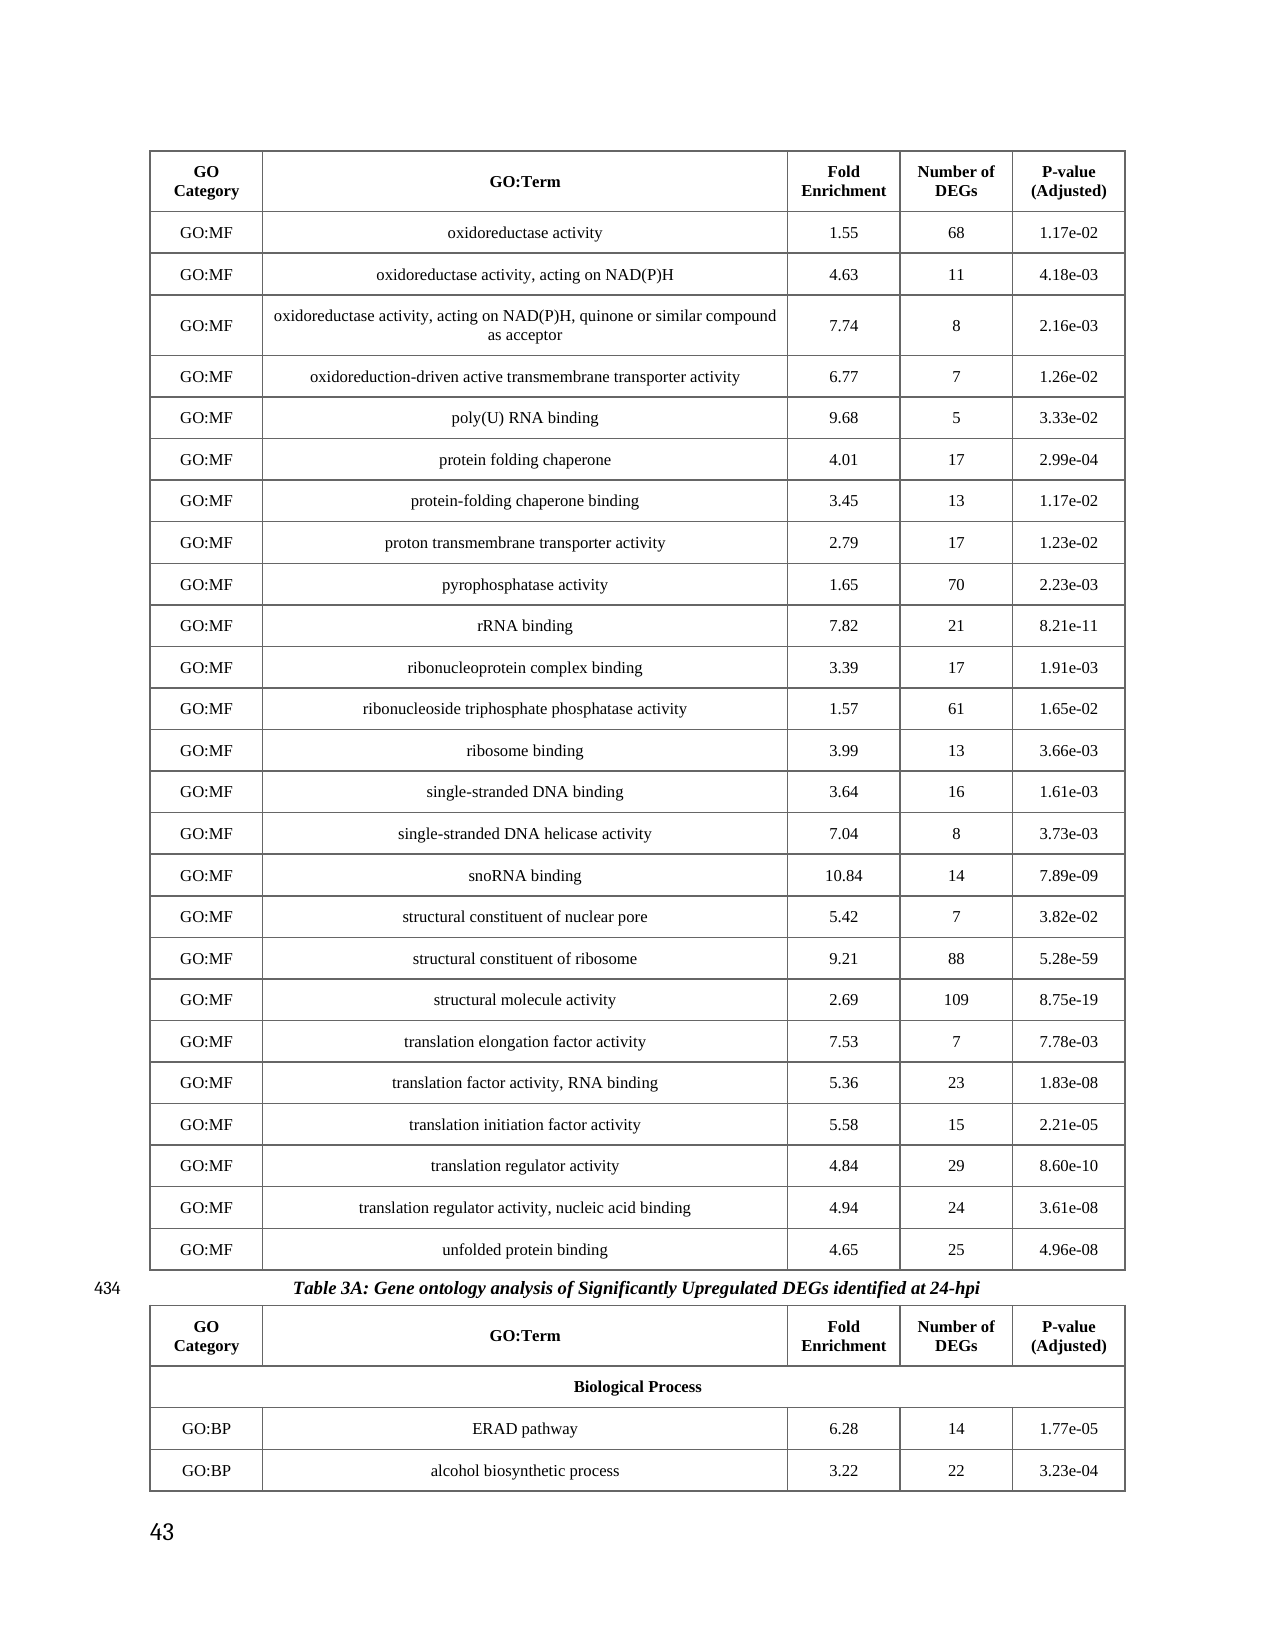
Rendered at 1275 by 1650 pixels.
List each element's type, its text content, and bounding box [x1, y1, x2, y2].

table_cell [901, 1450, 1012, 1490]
table_header Fold Enrichment [788, 152, 899, 211]
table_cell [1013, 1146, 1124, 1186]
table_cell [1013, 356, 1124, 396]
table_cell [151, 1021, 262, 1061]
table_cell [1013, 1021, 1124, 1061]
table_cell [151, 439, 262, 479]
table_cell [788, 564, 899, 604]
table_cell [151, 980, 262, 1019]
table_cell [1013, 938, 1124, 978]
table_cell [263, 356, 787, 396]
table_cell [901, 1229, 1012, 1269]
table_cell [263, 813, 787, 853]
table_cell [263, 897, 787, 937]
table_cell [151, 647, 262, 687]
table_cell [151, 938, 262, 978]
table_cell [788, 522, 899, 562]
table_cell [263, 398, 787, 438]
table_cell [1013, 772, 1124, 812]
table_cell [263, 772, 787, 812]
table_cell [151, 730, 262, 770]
table_header GO Category [151, 152, 262, 211]
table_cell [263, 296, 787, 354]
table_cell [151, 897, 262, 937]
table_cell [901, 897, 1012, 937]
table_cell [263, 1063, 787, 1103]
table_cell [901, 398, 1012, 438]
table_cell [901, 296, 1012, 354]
text Table 3A: Gene ontology analysis of Significantly Upregulated DEGs identified at 24-hpi [156, 1277, 1119, 1298]
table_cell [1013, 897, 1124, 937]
table_header P-value (Adjusted) [1013, 152, 1124, 211]
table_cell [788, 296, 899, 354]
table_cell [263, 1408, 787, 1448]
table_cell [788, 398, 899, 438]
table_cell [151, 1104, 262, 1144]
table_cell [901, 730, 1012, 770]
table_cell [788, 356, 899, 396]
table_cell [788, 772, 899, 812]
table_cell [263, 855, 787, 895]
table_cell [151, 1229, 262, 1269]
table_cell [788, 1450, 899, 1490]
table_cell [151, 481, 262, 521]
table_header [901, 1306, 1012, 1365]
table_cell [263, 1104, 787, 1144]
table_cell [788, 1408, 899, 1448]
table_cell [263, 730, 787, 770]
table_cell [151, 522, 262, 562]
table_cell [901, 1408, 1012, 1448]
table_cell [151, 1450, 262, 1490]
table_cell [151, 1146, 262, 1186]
table_header Number of DEGs [901, 152, 1012, 211]
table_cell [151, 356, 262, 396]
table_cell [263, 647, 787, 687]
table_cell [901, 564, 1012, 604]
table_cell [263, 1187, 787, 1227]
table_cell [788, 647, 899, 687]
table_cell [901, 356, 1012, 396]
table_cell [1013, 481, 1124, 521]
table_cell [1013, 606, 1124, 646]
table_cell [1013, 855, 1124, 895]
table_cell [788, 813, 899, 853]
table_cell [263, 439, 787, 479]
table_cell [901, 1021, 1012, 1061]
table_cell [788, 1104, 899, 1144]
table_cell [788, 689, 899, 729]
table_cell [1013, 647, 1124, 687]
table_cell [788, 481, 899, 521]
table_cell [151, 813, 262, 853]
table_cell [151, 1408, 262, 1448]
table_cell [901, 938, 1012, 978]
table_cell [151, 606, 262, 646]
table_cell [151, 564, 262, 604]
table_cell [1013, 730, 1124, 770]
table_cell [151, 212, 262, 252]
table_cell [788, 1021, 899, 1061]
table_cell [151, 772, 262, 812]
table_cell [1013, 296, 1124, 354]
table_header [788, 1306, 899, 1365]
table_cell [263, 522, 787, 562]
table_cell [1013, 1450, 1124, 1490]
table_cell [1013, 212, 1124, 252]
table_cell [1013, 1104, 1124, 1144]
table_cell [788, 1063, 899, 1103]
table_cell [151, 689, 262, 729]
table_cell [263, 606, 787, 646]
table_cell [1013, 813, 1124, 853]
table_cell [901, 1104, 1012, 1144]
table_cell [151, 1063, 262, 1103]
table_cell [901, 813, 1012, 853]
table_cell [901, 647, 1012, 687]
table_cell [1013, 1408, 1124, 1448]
table_header GO:Term [263, 152, 787, 211]
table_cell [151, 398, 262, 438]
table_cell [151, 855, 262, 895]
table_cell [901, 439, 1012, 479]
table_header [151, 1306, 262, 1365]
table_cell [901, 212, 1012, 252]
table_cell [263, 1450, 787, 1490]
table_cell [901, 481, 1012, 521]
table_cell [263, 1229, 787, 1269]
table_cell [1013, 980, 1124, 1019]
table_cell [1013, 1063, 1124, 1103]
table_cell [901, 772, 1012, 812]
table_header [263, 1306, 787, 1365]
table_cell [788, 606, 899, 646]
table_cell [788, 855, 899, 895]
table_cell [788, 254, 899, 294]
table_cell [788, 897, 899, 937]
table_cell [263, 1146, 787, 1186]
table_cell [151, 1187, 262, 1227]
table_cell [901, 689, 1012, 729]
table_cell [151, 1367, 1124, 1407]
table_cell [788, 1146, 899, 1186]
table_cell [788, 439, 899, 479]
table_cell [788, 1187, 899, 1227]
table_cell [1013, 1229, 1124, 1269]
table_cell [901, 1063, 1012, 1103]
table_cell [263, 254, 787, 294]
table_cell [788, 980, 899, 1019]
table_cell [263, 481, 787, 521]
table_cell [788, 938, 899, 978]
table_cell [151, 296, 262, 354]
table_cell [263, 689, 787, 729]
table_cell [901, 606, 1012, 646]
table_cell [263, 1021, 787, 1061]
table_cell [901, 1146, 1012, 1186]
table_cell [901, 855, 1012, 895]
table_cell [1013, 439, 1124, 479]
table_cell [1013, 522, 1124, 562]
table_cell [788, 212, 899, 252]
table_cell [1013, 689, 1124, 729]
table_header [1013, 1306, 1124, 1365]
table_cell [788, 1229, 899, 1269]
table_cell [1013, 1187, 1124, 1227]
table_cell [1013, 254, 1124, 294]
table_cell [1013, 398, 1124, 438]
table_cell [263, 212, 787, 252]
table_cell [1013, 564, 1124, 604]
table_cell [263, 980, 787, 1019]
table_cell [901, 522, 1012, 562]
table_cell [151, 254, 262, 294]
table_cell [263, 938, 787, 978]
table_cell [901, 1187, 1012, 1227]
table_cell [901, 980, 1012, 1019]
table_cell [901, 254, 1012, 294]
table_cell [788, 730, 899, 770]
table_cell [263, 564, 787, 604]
